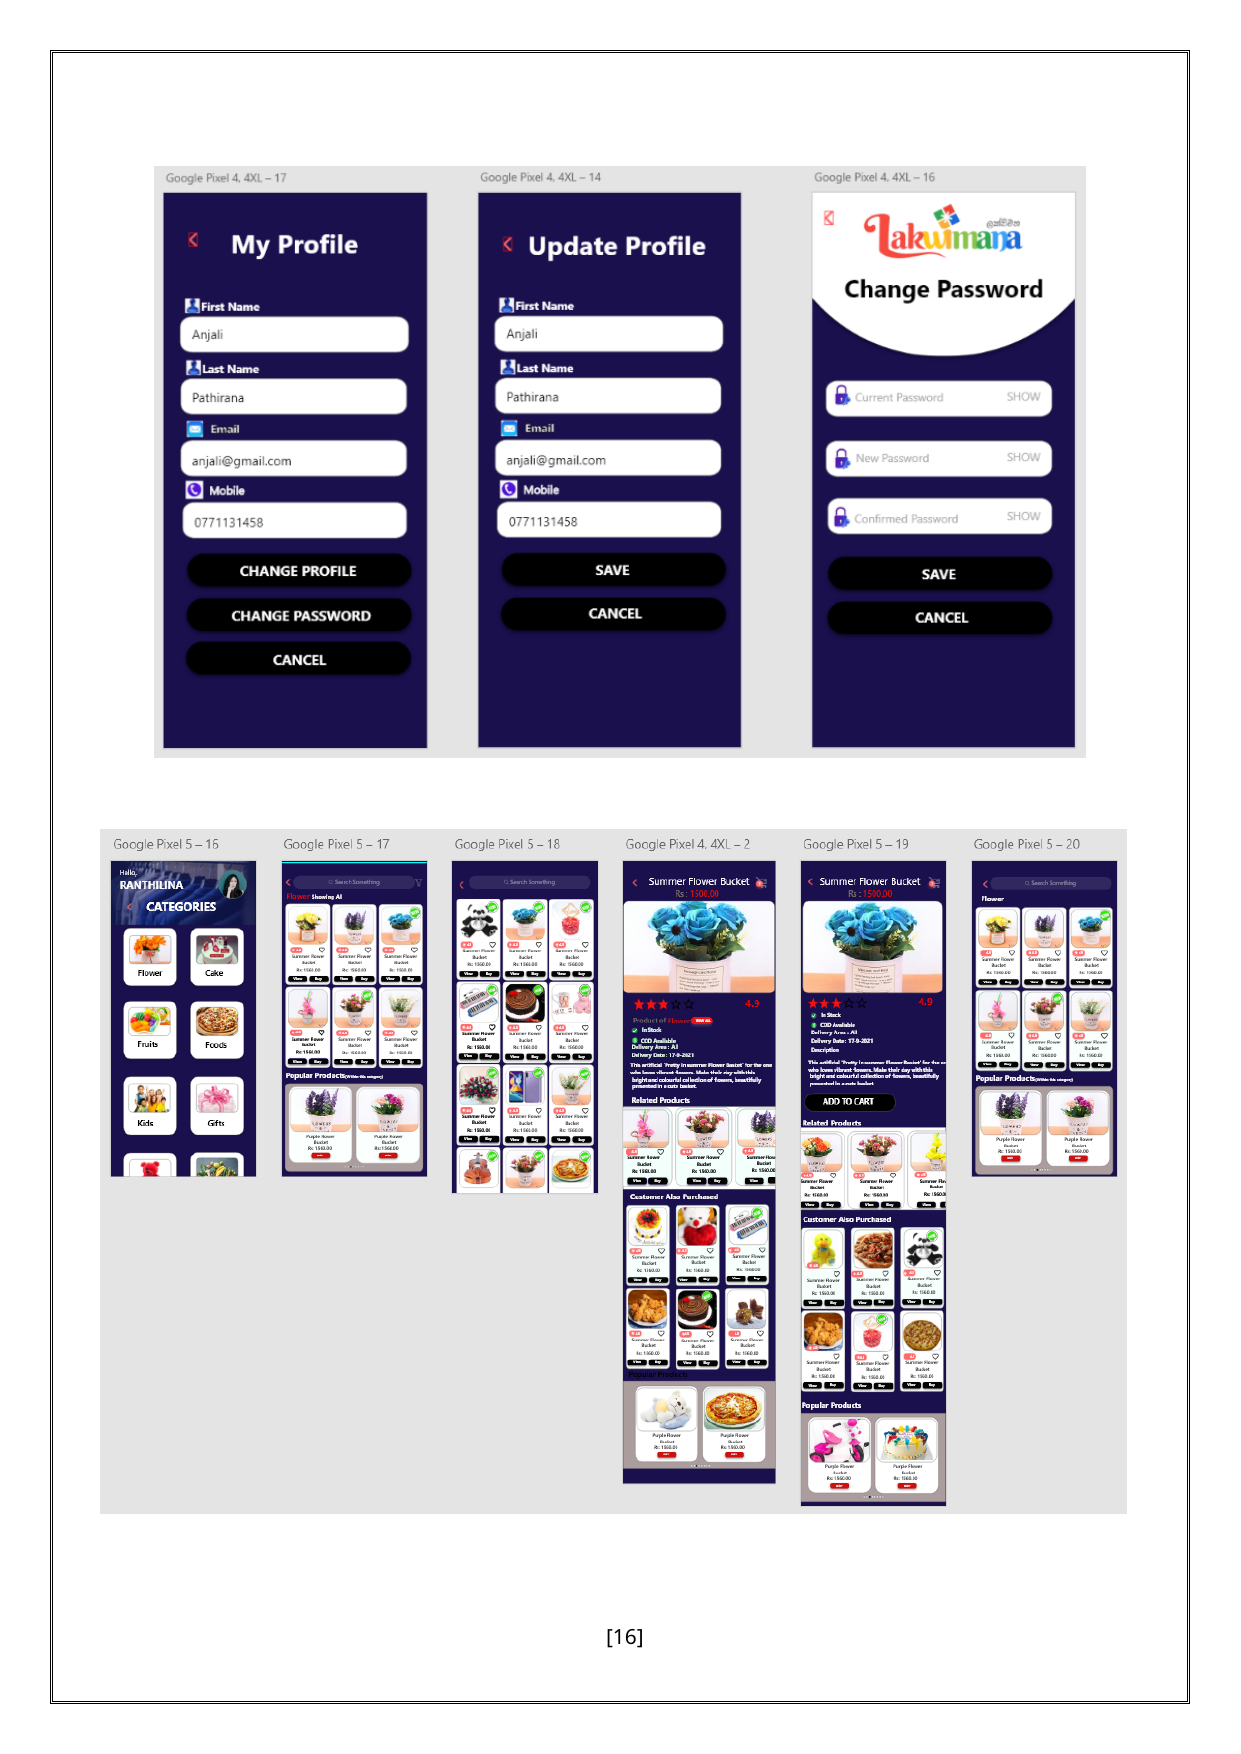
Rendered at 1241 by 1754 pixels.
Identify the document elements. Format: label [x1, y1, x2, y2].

picture [154, 166, 1087, 758]
picture [100, 829, 1127, 1514]
